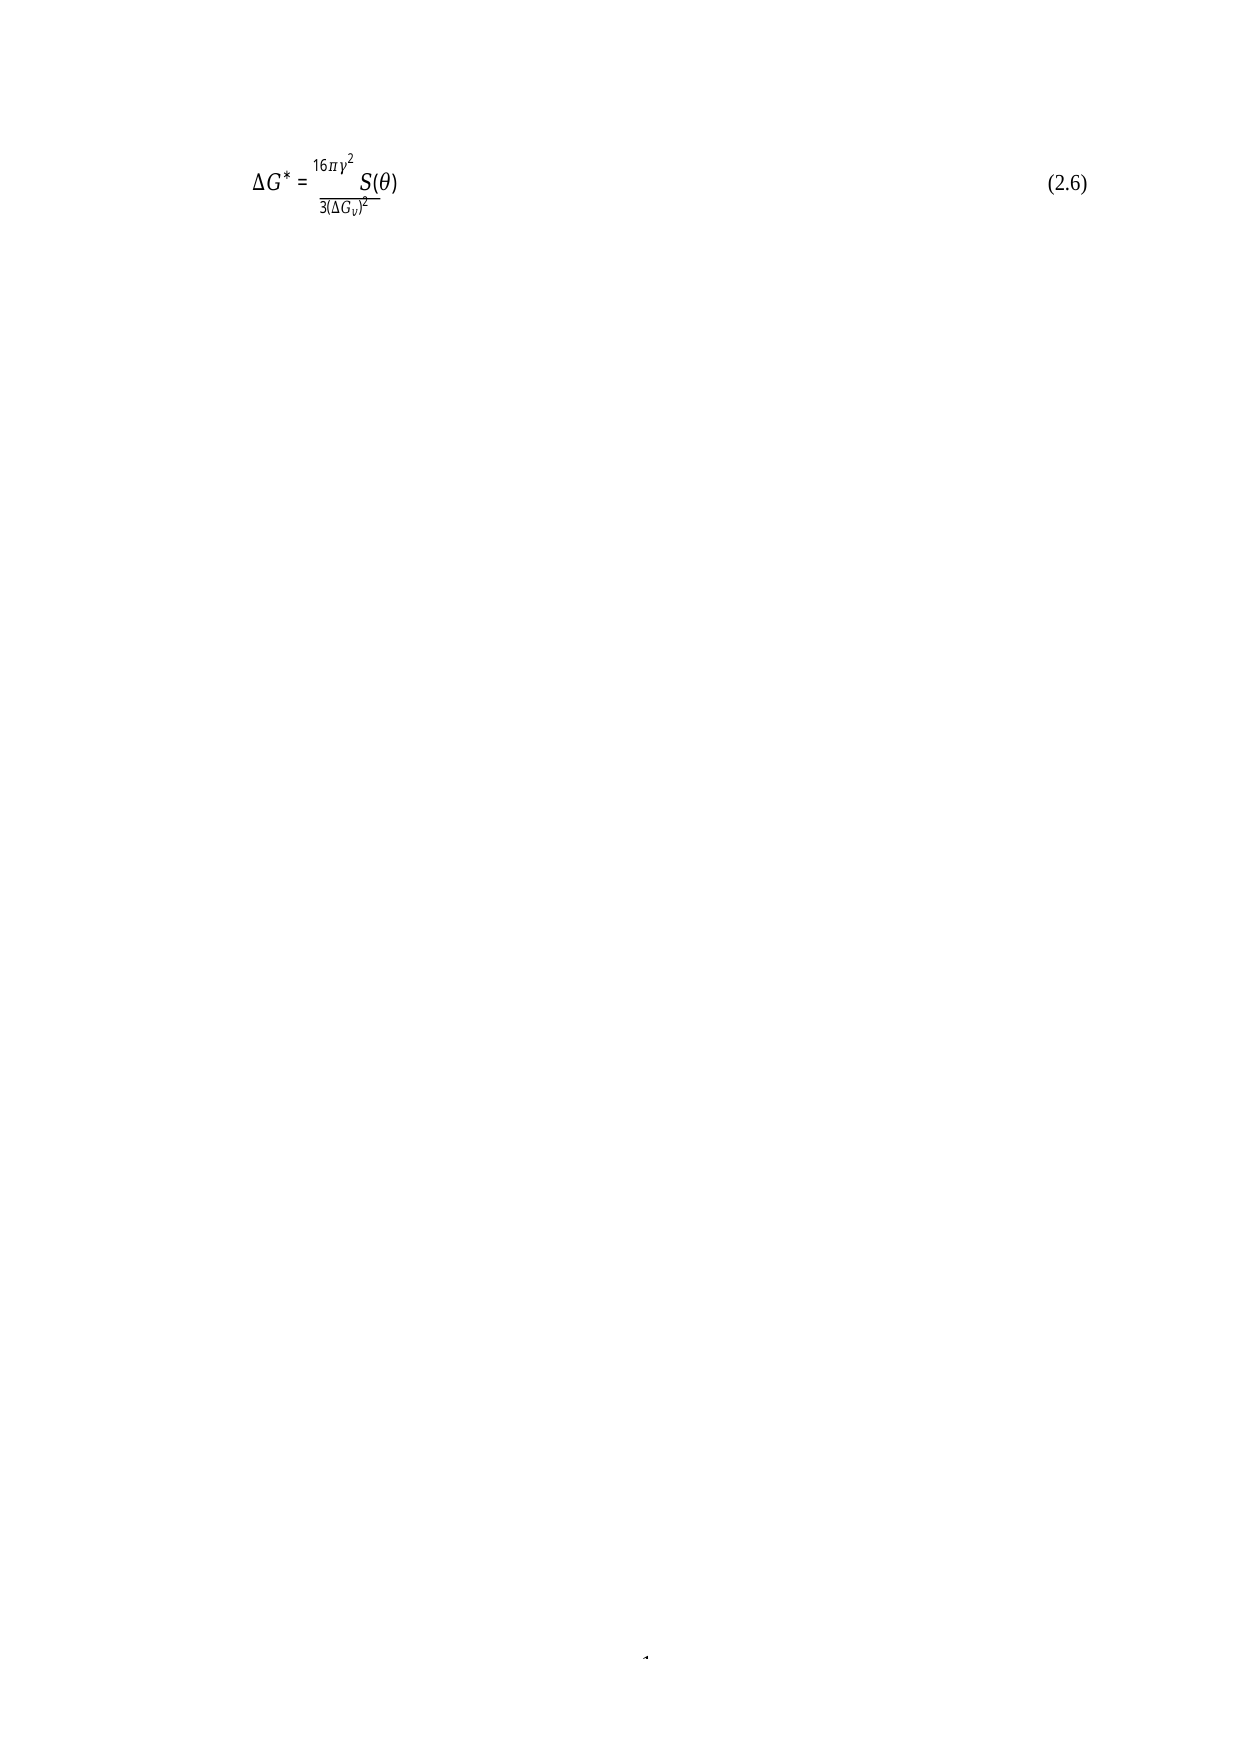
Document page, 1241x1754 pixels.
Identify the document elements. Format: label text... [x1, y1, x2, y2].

text 3(∆𝐺𝑣)2 [319, 196, 1126, 218]
text ∆𝐺∗ = 16𝜋𝛾2 𝑆(𝜃) (2.6) [251, 164, 1126, 196]
